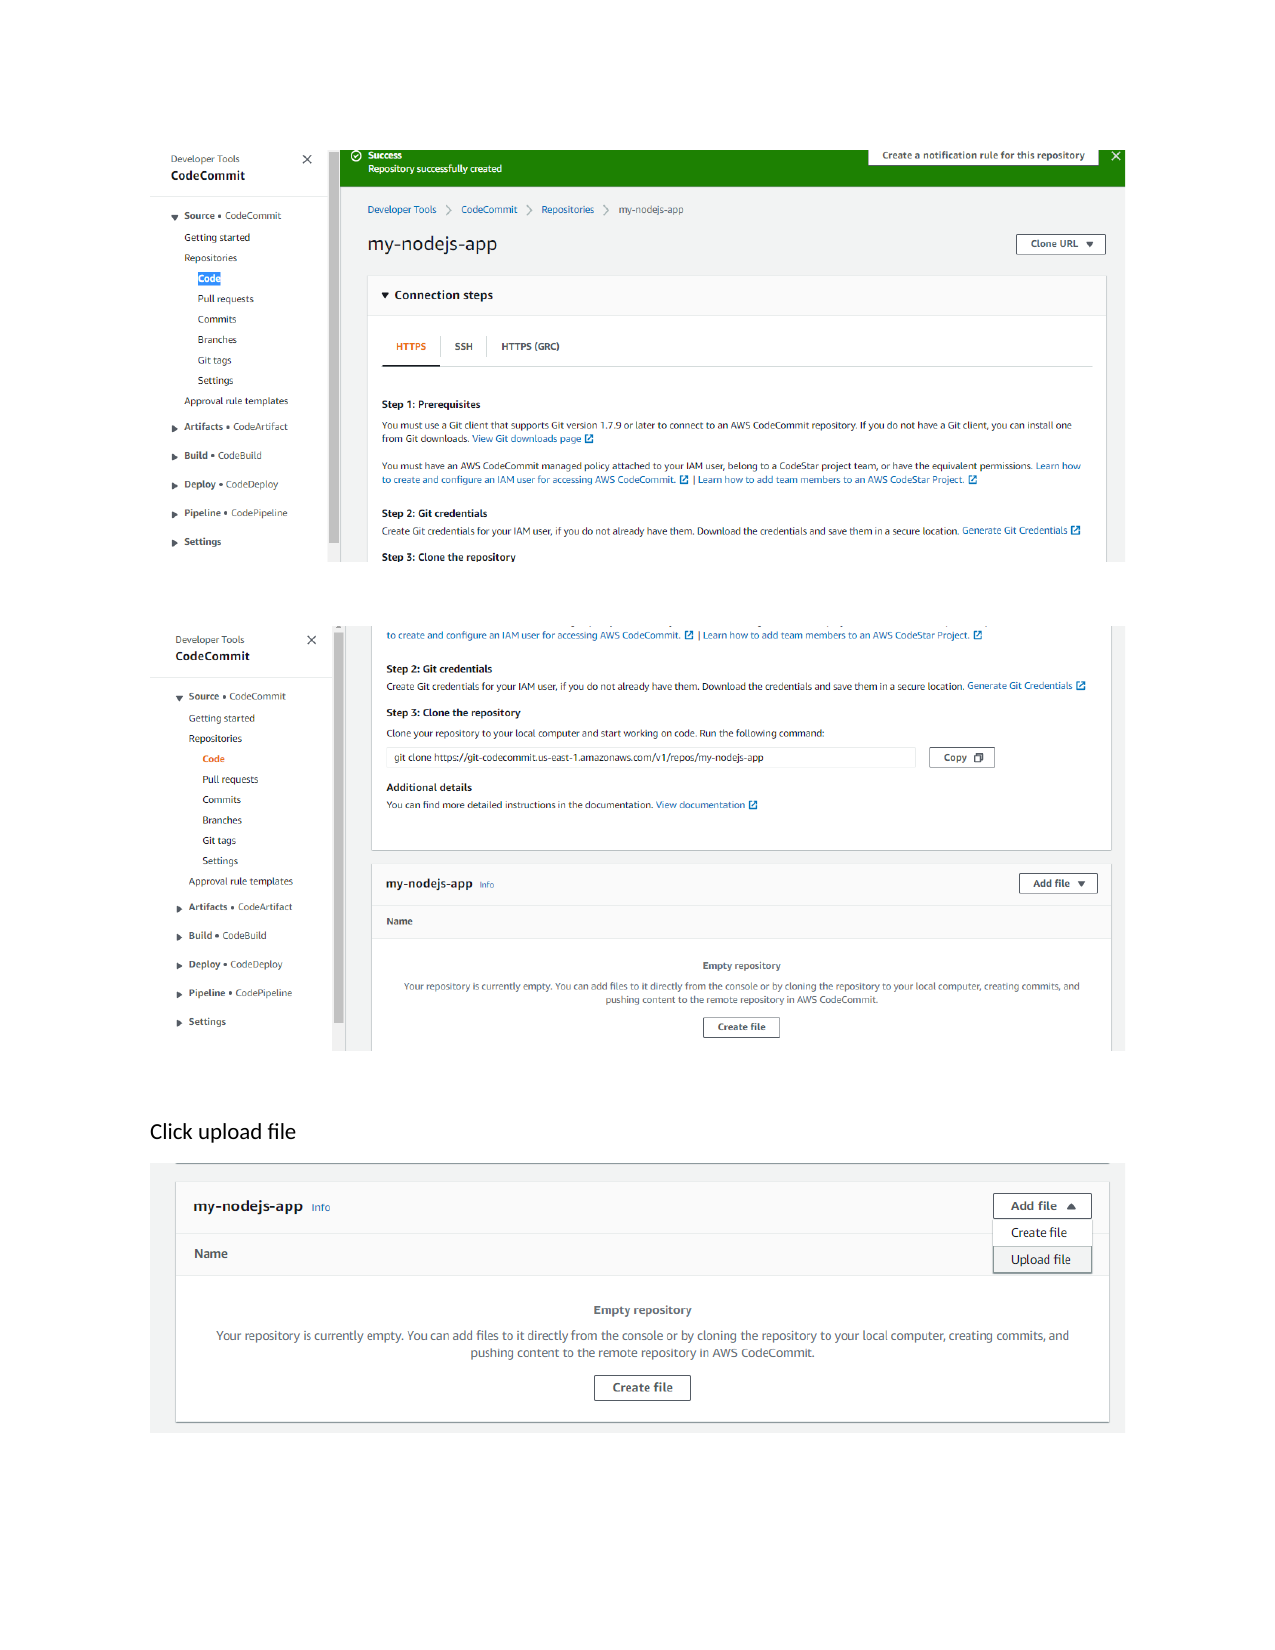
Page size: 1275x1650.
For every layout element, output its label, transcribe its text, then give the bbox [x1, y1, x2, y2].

text Click upload file [150, 1117, 1125, 1145]
picture [150, 626, 1125, 1051]
picture [150, 150, 1125, 562]
picture [150, 1163, 1125, 1433]
